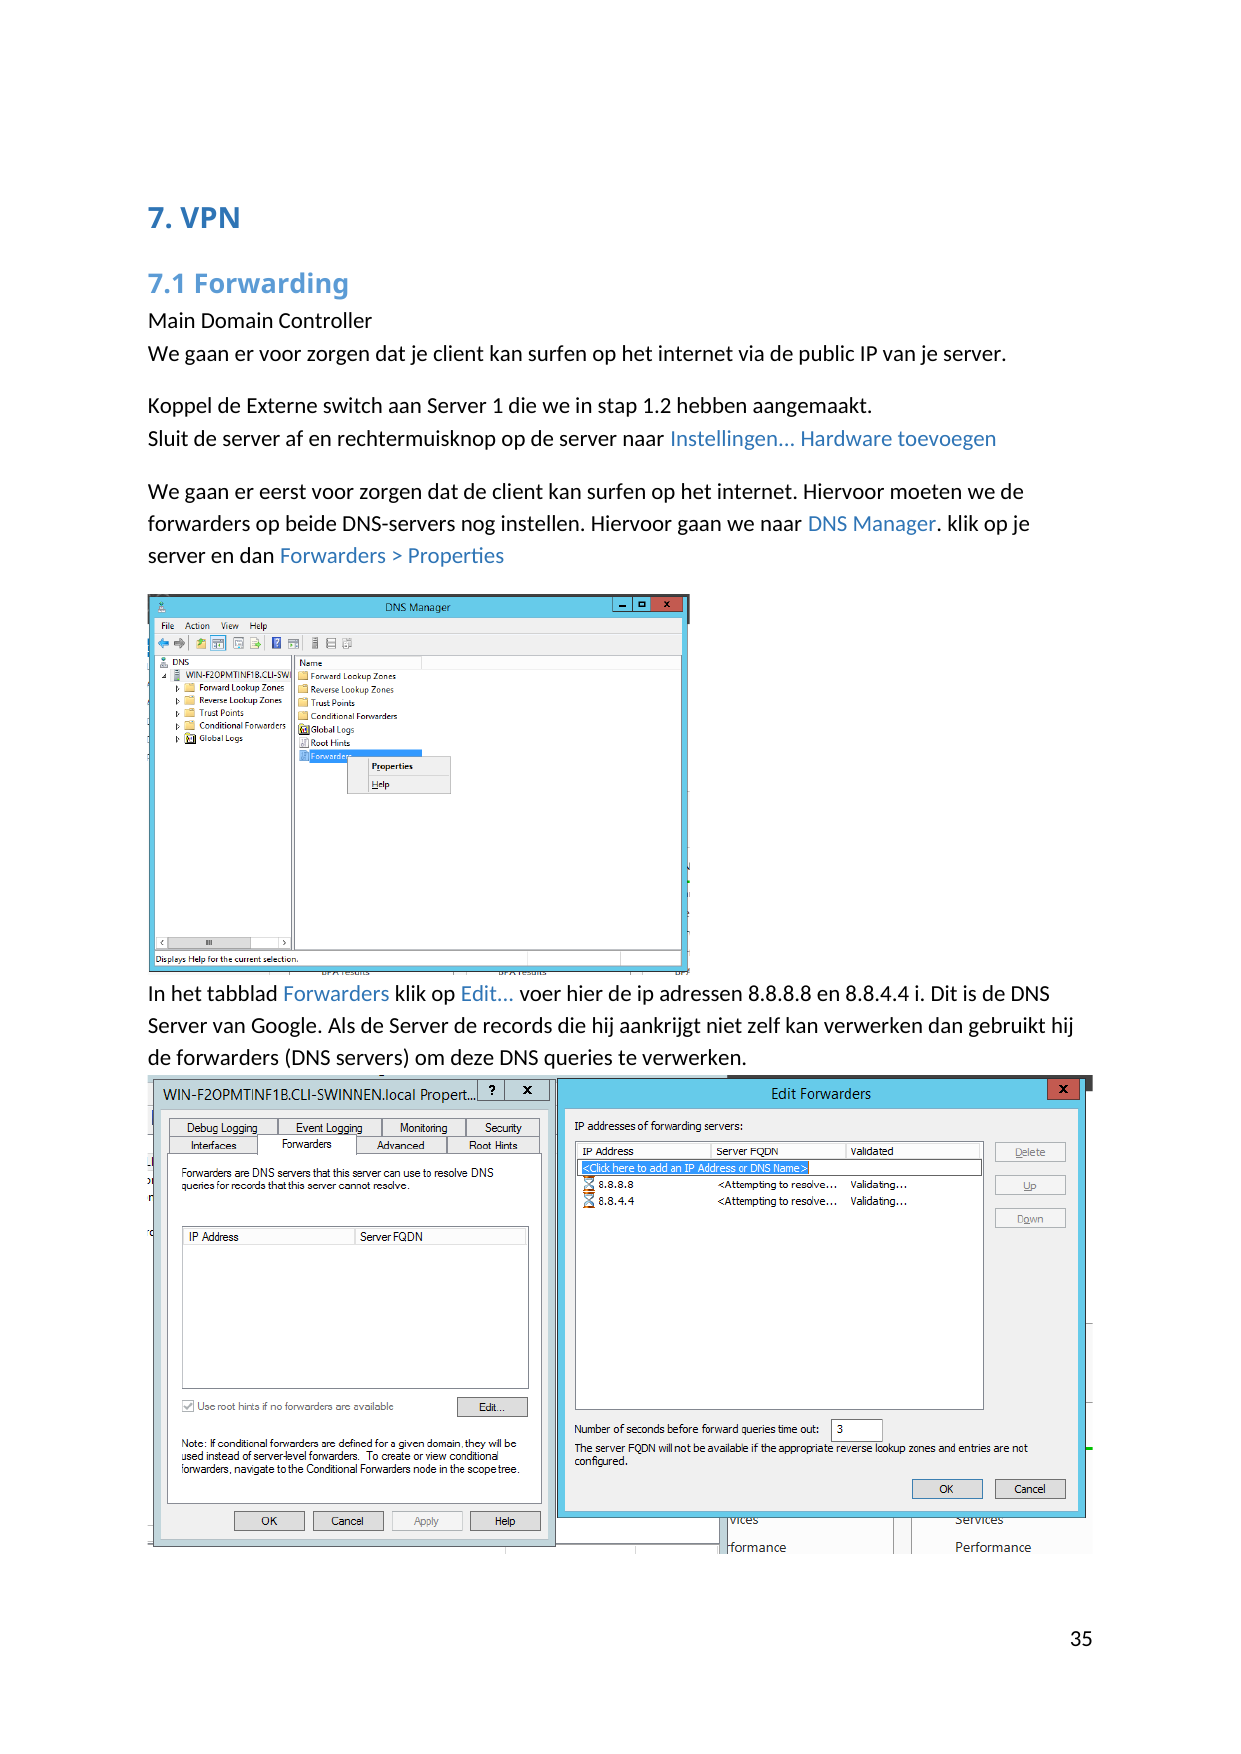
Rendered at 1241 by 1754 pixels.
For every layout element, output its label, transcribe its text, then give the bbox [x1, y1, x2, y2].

picture [147, 594, 690, 975]
subtitle 7. VPN [148, 198, 1093, 237]
text Koppel de Externe switch aan Server 1 die we in stap 1.2 hebben aangemaakt. Sluit de server af en rechtermuisknop op de server naar Instellingen... Hardware toevoegen [148, 392, 1093, 452]
subtitle 7.1 Forwarding [148, 264, 1093, 301]
text Main Domain Controller We gaan er voor zorgen dat je client kan surfen op het internet via de public IP van je server. [148, 306, 1093, 367]
text We gaan er eerst voor zorgen dat de client kan surfen op het internet. Hiervoor moeten we de forwarders op beide DNS-servers nog instellen. Hiervoor gaan we naar DNS Manager. klik op je server en dan Forwarders > Properties [148, 477, 1093, 569]
picture [147, 1075, 1093, 1554]
